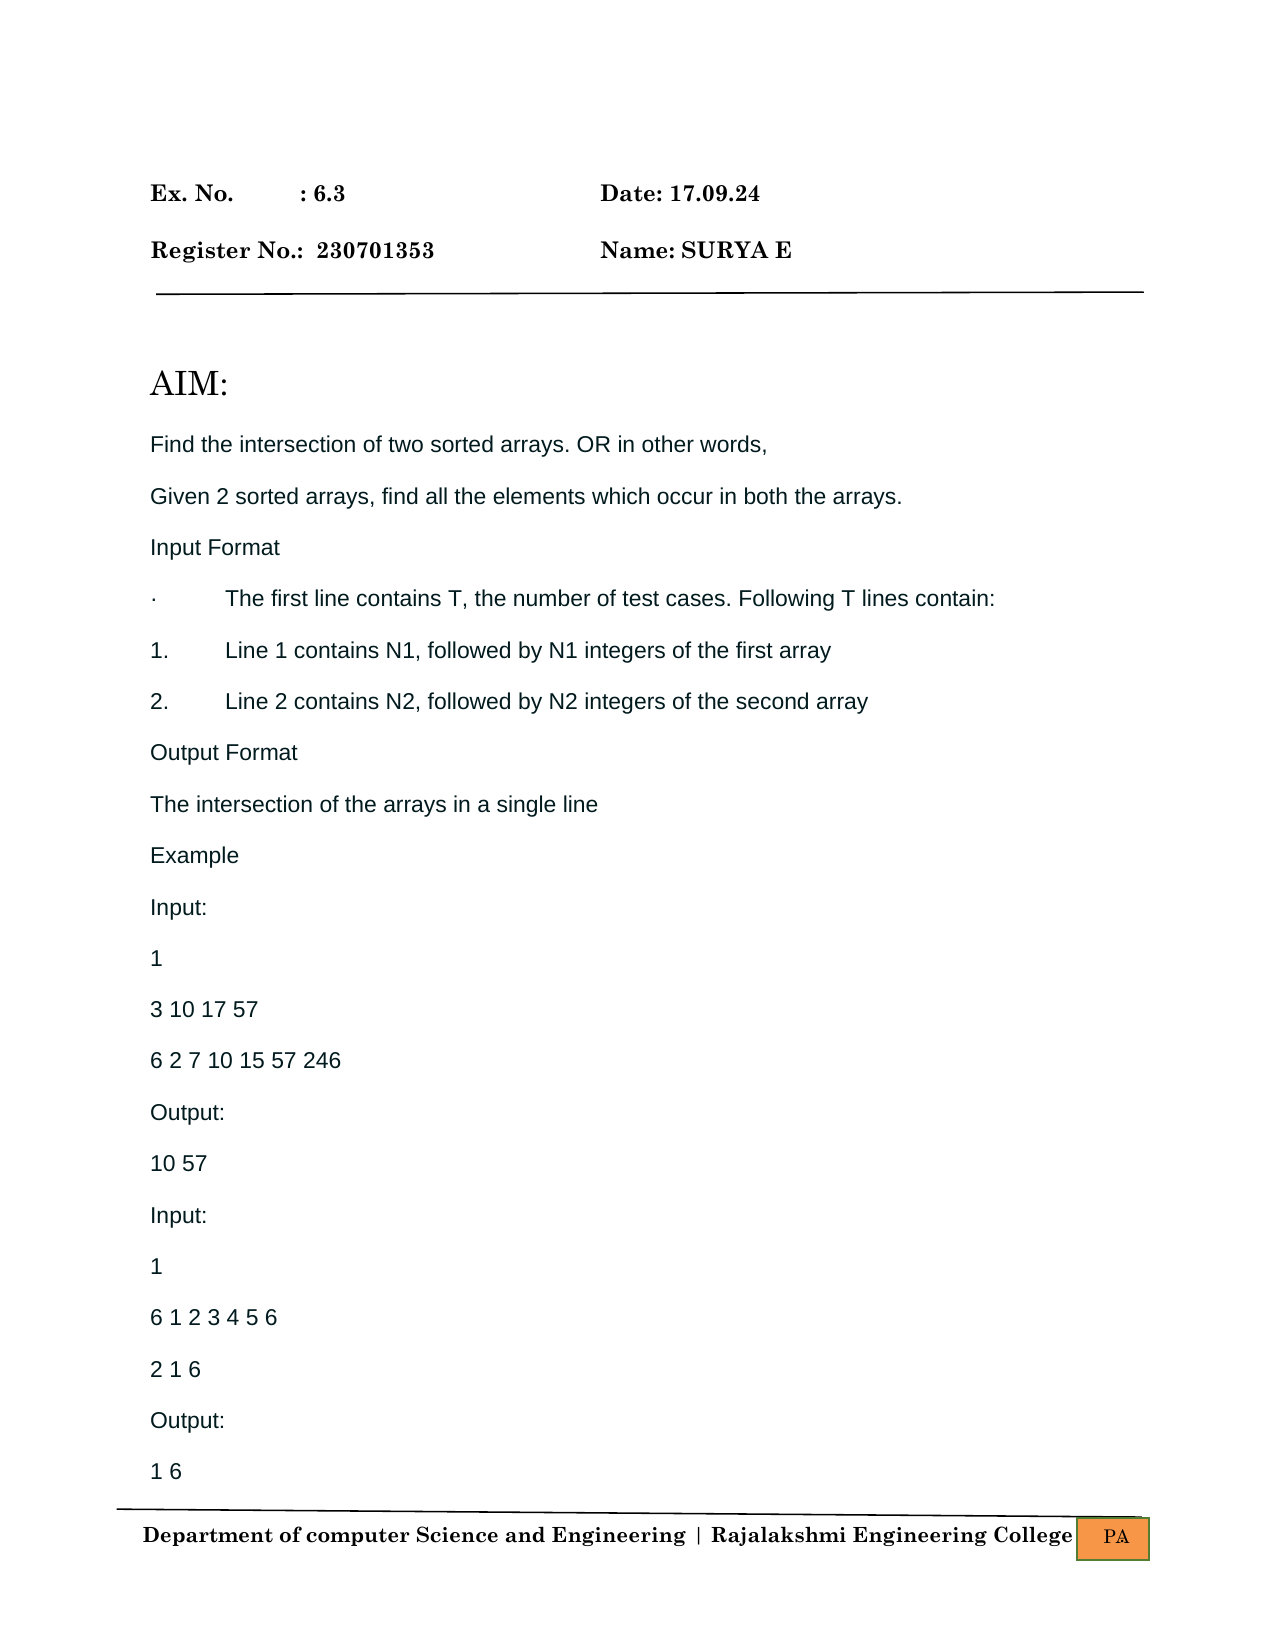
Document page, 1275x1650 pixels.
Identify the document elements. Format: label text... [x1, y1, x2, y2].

text Ex. No. : 6.3 Date: 17.09.24 [150, 179, 1125, 207]
text Given 2 sorted arrays, find all the elements which occur in both the arrays. [150, 483, 1125, 509]
text The intersection of the arrays in a single line [150, 791, 1125, 817]
text 1 6 [150, 1458, 1125, 1485]
text 2. Line 2 contains N2, followed by N2 integers of the second array [150, 688, 1125, 714]
text Output Format [150, 739, 1125, 766]
text Input Format [150, 534, 1125, 560]
text Input: [150, 1202, 1125, 1228]
text 10 57 [150, 1150, 1125, 1177]
text 6 2 7 10 15 57 246 [150, 1047, 1125, 1074]
text · The first line contains T, the number of test cases. Following T lines contain: [150, 585, 1125, 612]
text 2 1 6 [150, 1356, 1125, 1382]
text Input: [150, 893, 1125, 920]
text 1 [150, 1253, 1125, 1279]
text Example [150, 842, 1125, 868]
text 1. Line 1 contains N1, followed by N1 integers of the first array [150, 637, 1125, 663]
text 1 [150, 945, 1125, 971]
text 3 10 17 57 [150, 996, 1125, 1022]
text Output: [150, 1407, 1125, 1433]
text Register No.: 230701353 Name: SURYA E [150, 236, 1125, 263]
text AIM: [150, 362, 1125, 402]
text 6 1 2 3 4 5 6 [150, 1304, 1125, 1331]
text Find the intersection of two sorted arrays. OR in other words, [150, 431, 1125, 458]
text Output: [150, 1099, 1125, 1125]
